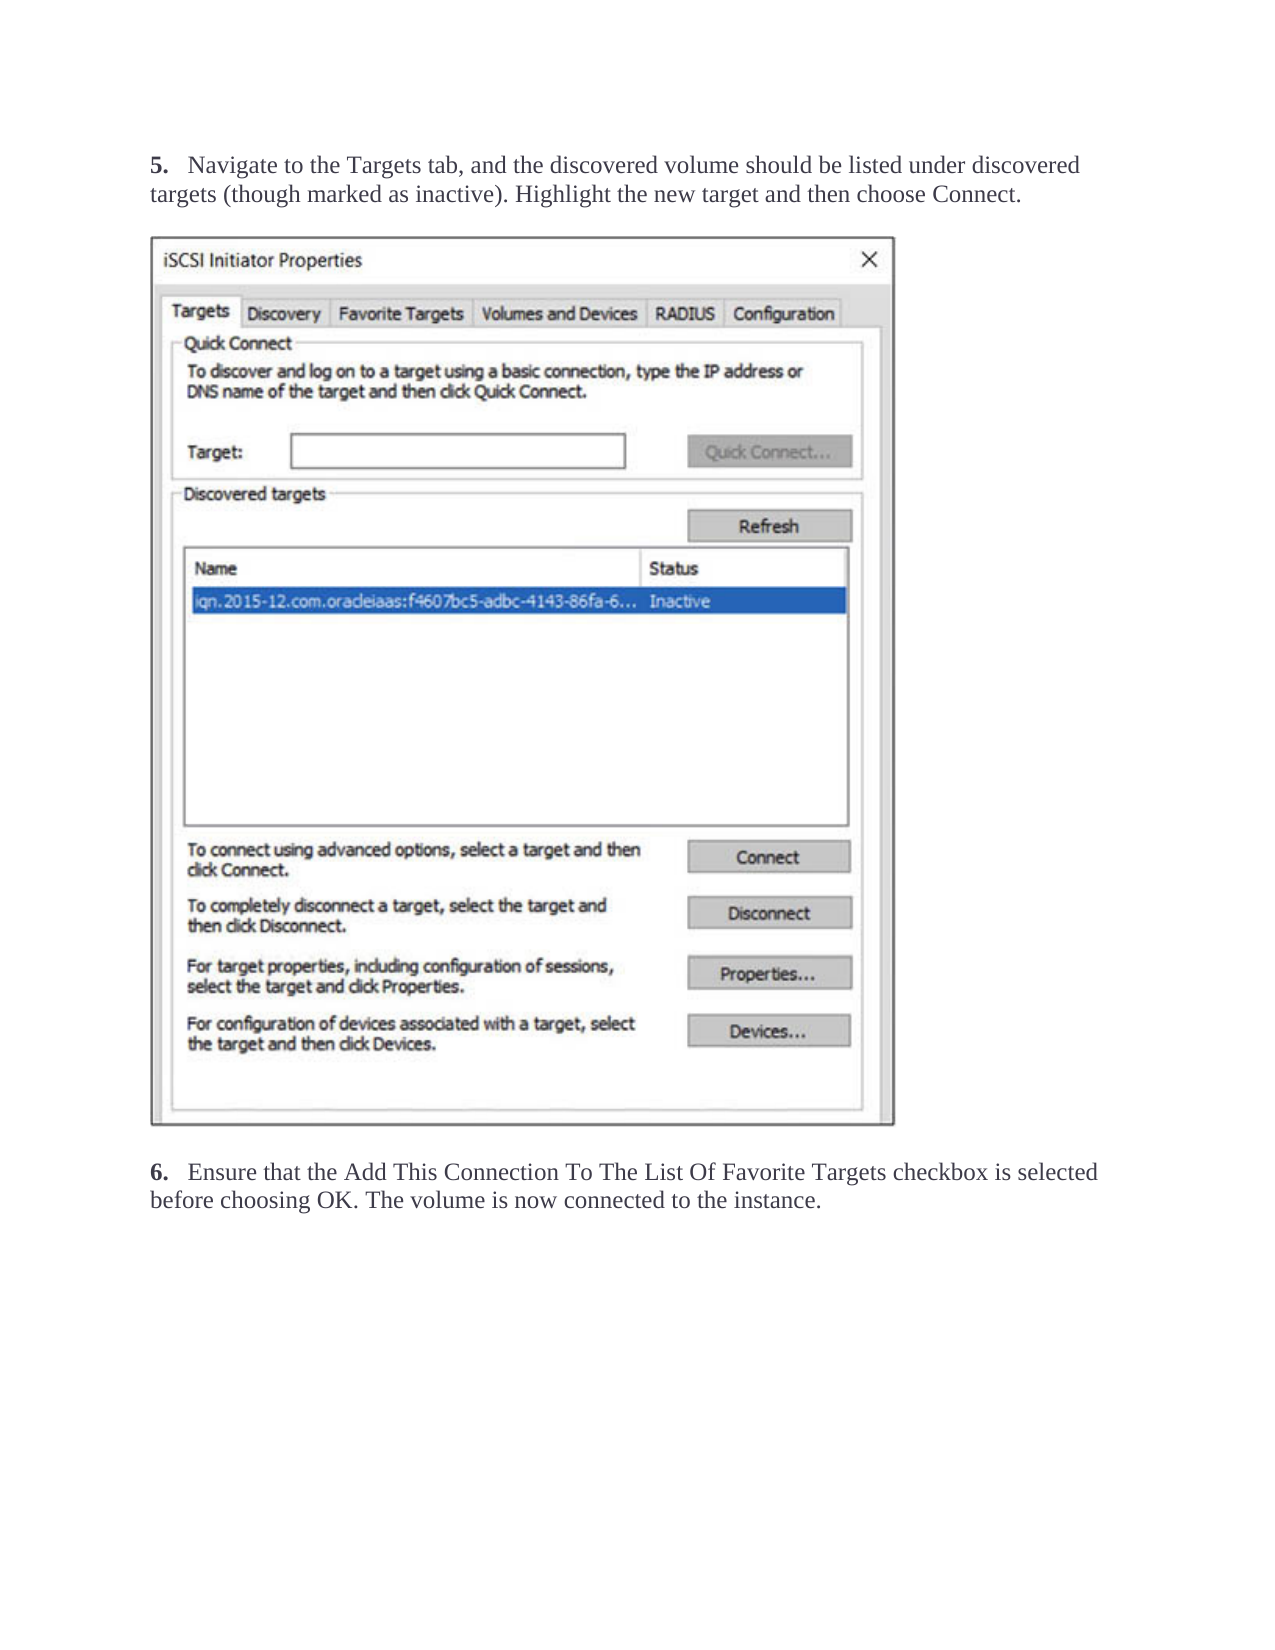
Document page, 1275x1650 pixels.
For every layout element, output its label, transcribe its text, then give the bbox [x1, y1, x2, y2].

text 5. Navigate to the Targets tab, and the discovered volume should be listed under discovered targets (though marked as inactive). Highlight the new target and then choose Connect. [150, 150, 1125, 207]
text 6. Ensure that the Add This Connection To The List Of Favorite Targets checkbox is selected before choosing OK. The volume is now connected to the instance. [150, 1157, 1125, 1214]
picture [150, 236, 897, 1128]
